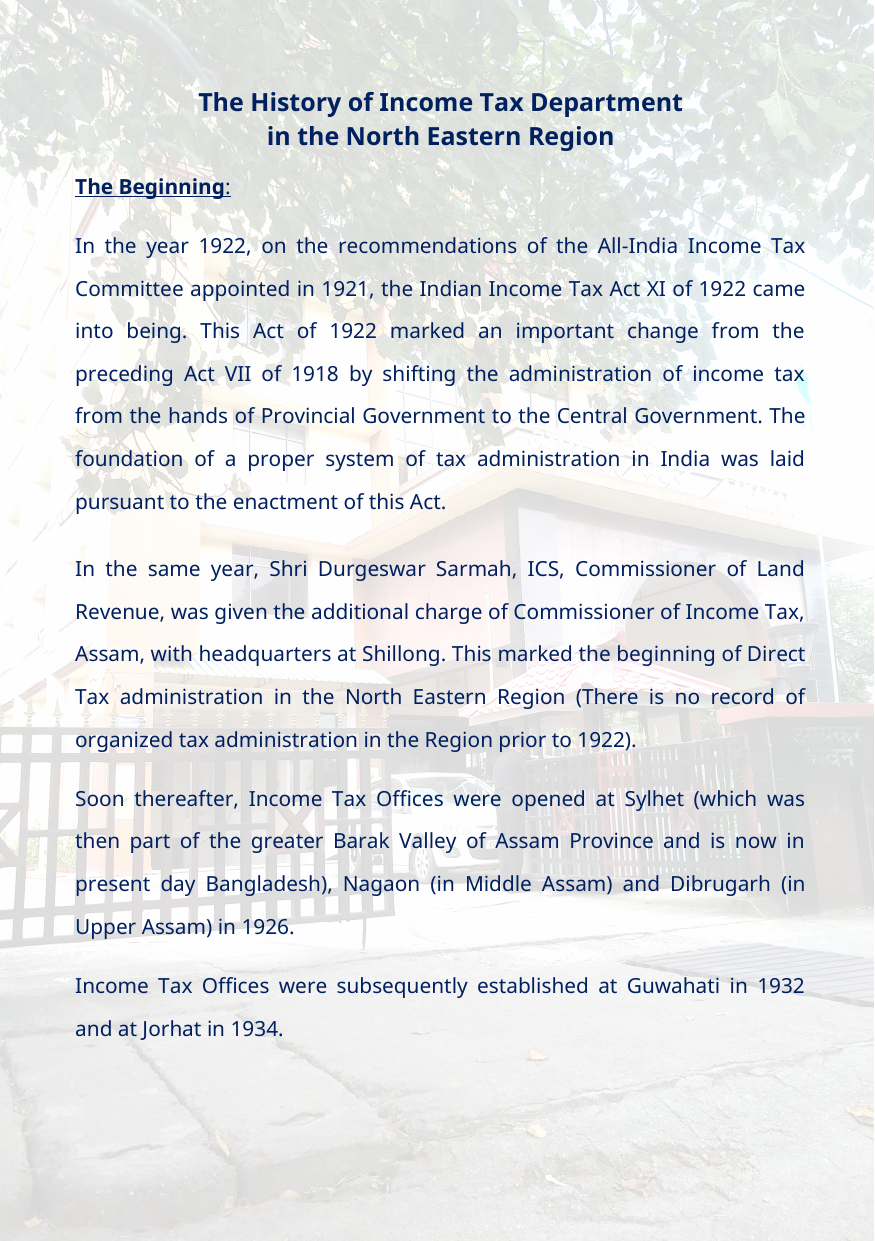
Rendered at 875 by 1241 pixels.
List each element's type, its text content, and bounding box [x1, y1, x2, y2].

text Income Tax Offices were subsequently established at Guwahati in 1932 and at Jorhat in 1934. [75, 971, 806, 1042]
text Soon thereafter, Income Tax Offices were opened at Sylhet (which was then part of the greater Barak Valley of Assam Province and is now in present day Bangladesh), Nagaon (in Middle Assam) and Dibrugarh (in Upper Assam) in 1926. [75, 784, 806, 940]
text in the North Eastern Region [75, 118, 806, 152]
text In the same year, Shri Durgeswar Sarmah, ICS, Commissioner of Land Revenue, was given the additional charge of Commissioner of Income Tax, Assam, with headquarters at Shillong. This marked the beginning of Direct Tax administration in the North Eastern Region (There is no record of organized tax administration in the Region prior to 1922). [75, 554, 806, 753]
text The Beginning: [75, 172, 806, 200]
text In the year 1922, on the recommendations of the All-India Income Tax Committee appointed in 1921, the Indian Income Tax Act XI of 1922 came into being. This Act of 1922 marked an important change from the preceding Act VII of 1918 by shifting the administration of income tax from the hands of Provincial Government to the Central Government. The foundation of a proper system of tax administration in India was laid pursuant to the enactment of this Act. [75, 231, 806, 515]
text The History of Income Tax Department [75, 84, 806, 118]
